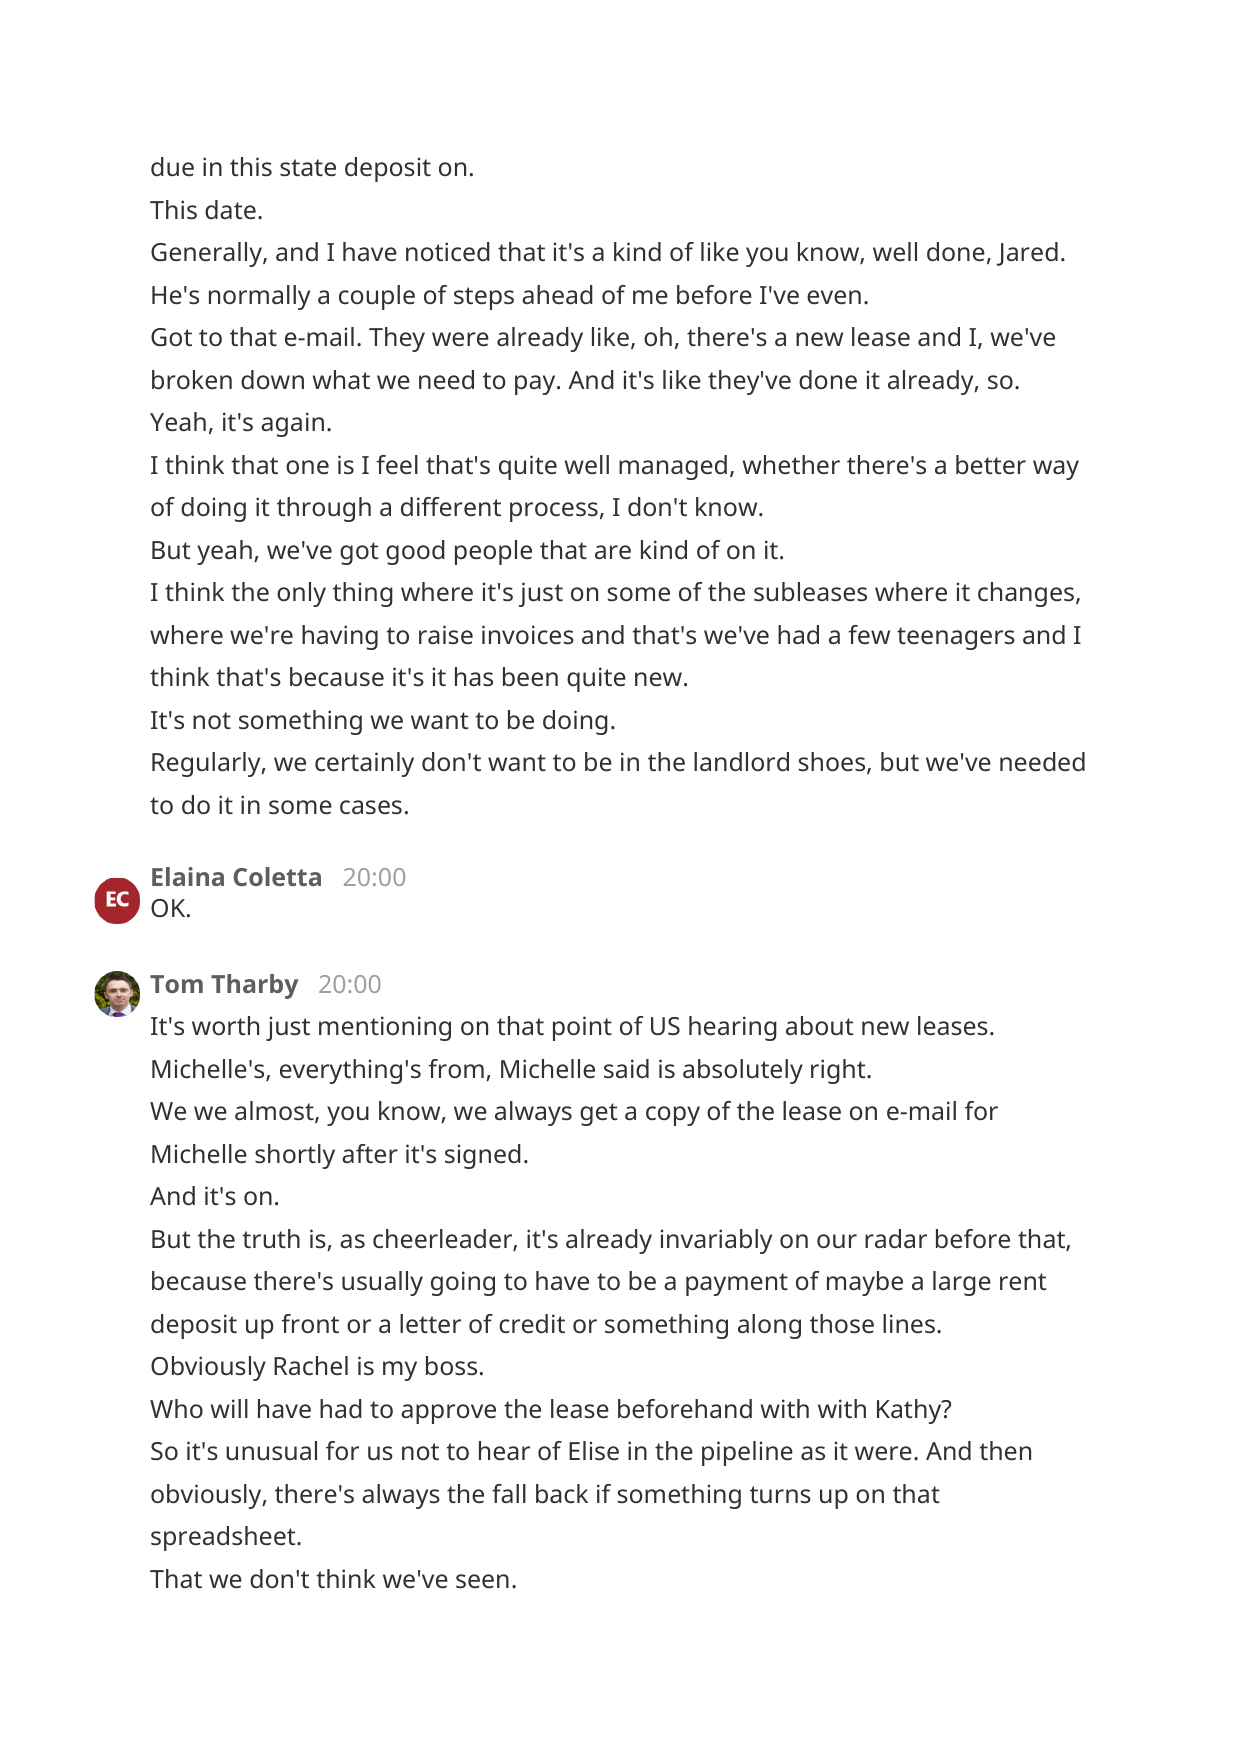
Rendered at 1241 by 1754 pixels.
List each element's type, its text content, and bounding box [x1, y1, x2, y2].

picture [94, 878, 140, 924]
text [150, 150, 1090, 822]
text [150, 924, 1090, 1595]
picture [94, 971, 140, 1017]
text Elaina Coletta 20:00 OK. [150, 830, 1090, 924]
